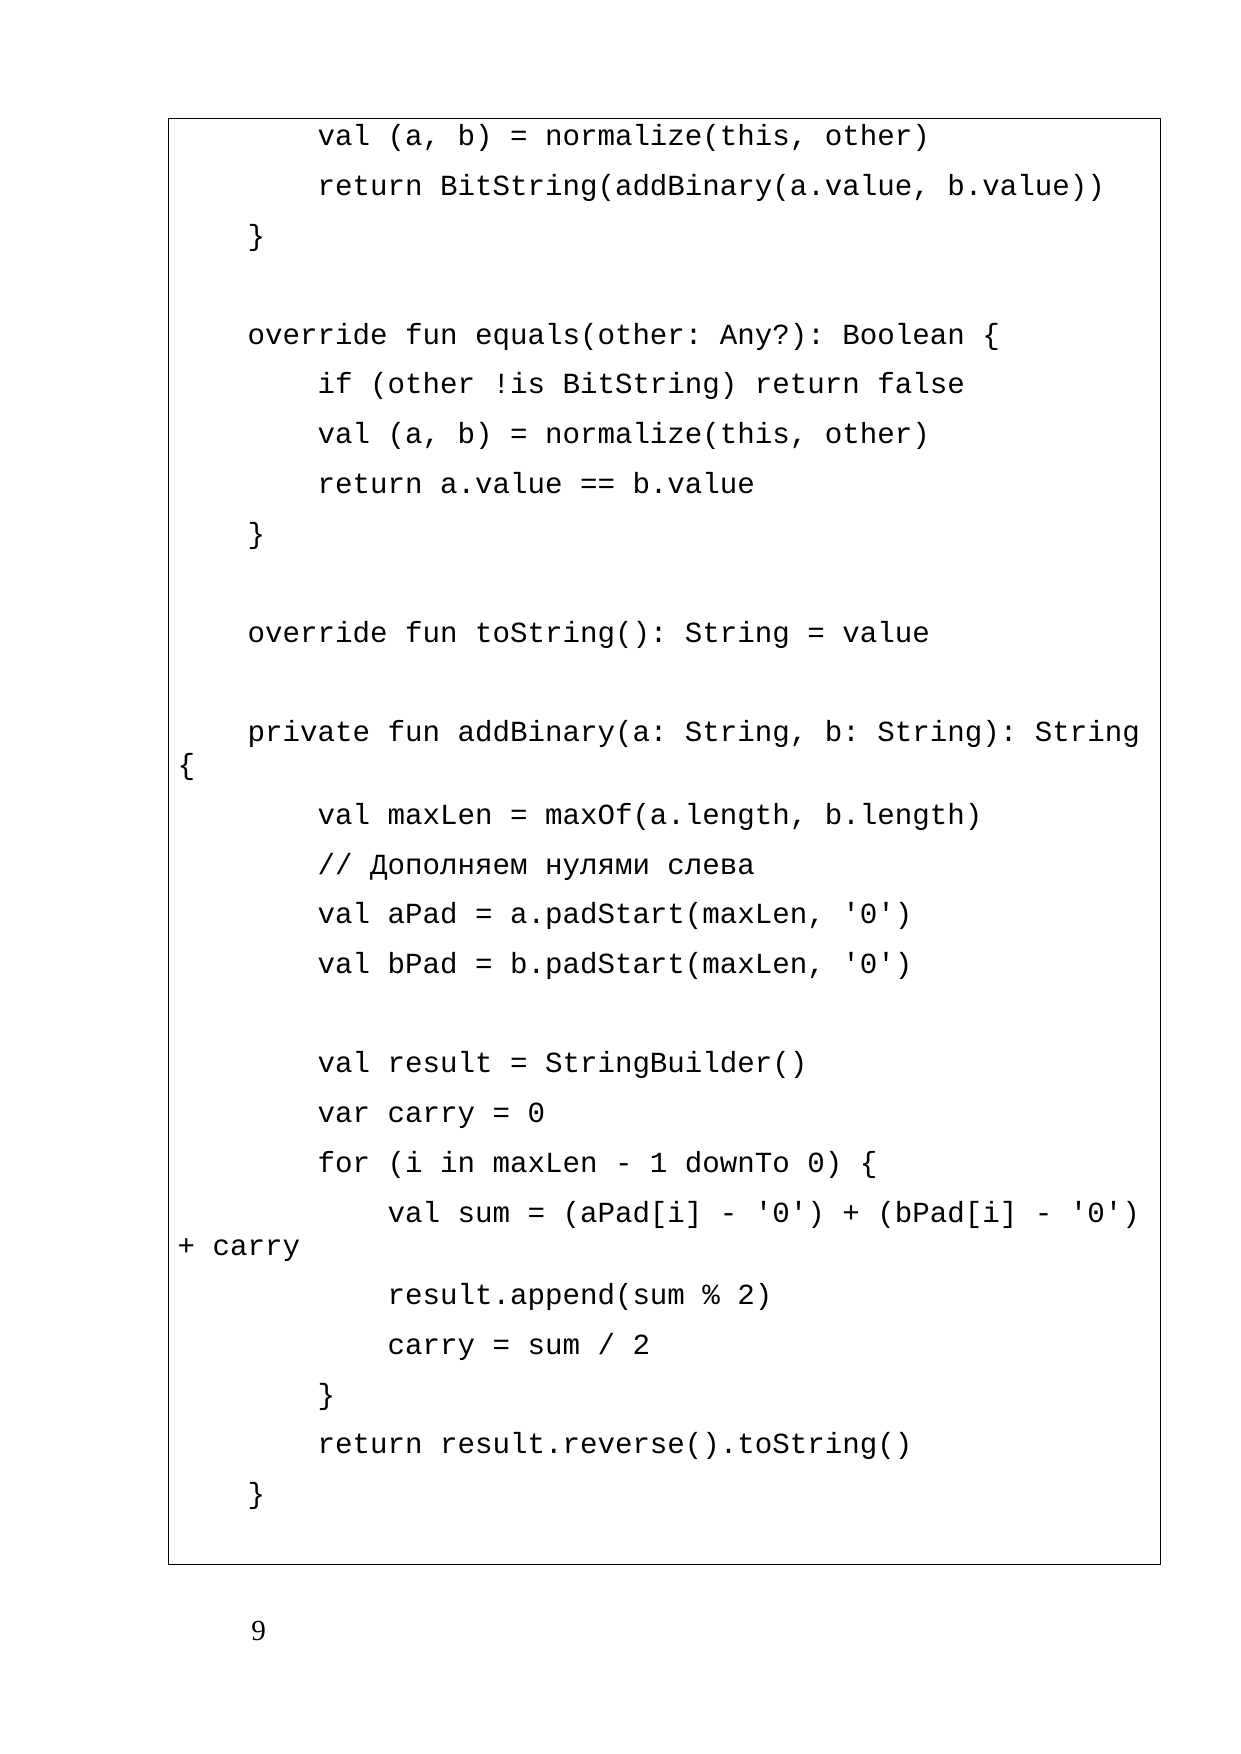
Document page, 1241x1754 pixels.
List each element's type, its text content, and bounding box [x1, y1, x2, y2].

text val result = StringBuilder() [169, 1046, 1160, 1082]
text private fun addBinary(a: String, b: String): String { [169, 714, 1160, 783]
text var carry = 0 [169, 1095, 1160, 1131]
text if (other !is BitString) return false [169, 367, 1160, 403]
text } [169, 516, 1160, 552]
text val bPad = b.padStart(maxLen, '0') [169, 946, 1160, 982]
text override fun equals(other: Any?): Boolean { [169, 317, 1160, 353]
text val (a, b) = normalize(this, other) [169, 416, 1160, 452]
text // Дополняем нулями слева [169, 847, 1160, 883]
text return a.value == b.value [169, 466, 1160, 502]
text } [169, 1476, 1160, 1512]
text carry = sum / 2 [169, 1327, 1160, 1363]
text result.append(sum % 2) [169, 1277, 1160, 1313]
text val aPad = a.padStart(maxLen, '0') [169, 896, 1160, 933]
text val sum = (aPad[i] - '0') + (bPad[i] - '0') + carry [169, 1194, 1160, 1264]
text } [169, 217, 1160, 254]
text override fun toString(): String = value [169, 615, 1160, 651]
text return result.reverse().toString() [169, 1426, 1160, 1462]
text } [169, 1377, 1160, 1413]
text val (a, b) = normalize(this, other) [169, 119, 1160, 154]
text val maxLen = maxOf(a.length, b.length) [169, 797, 1160, 833]
text for (i in maxLen - 1 downTo 0) { [169, 1145, 1160, 1181]
text return BitString(addBinary(a.value, b.value)) [169, 168, 1160, 204]
